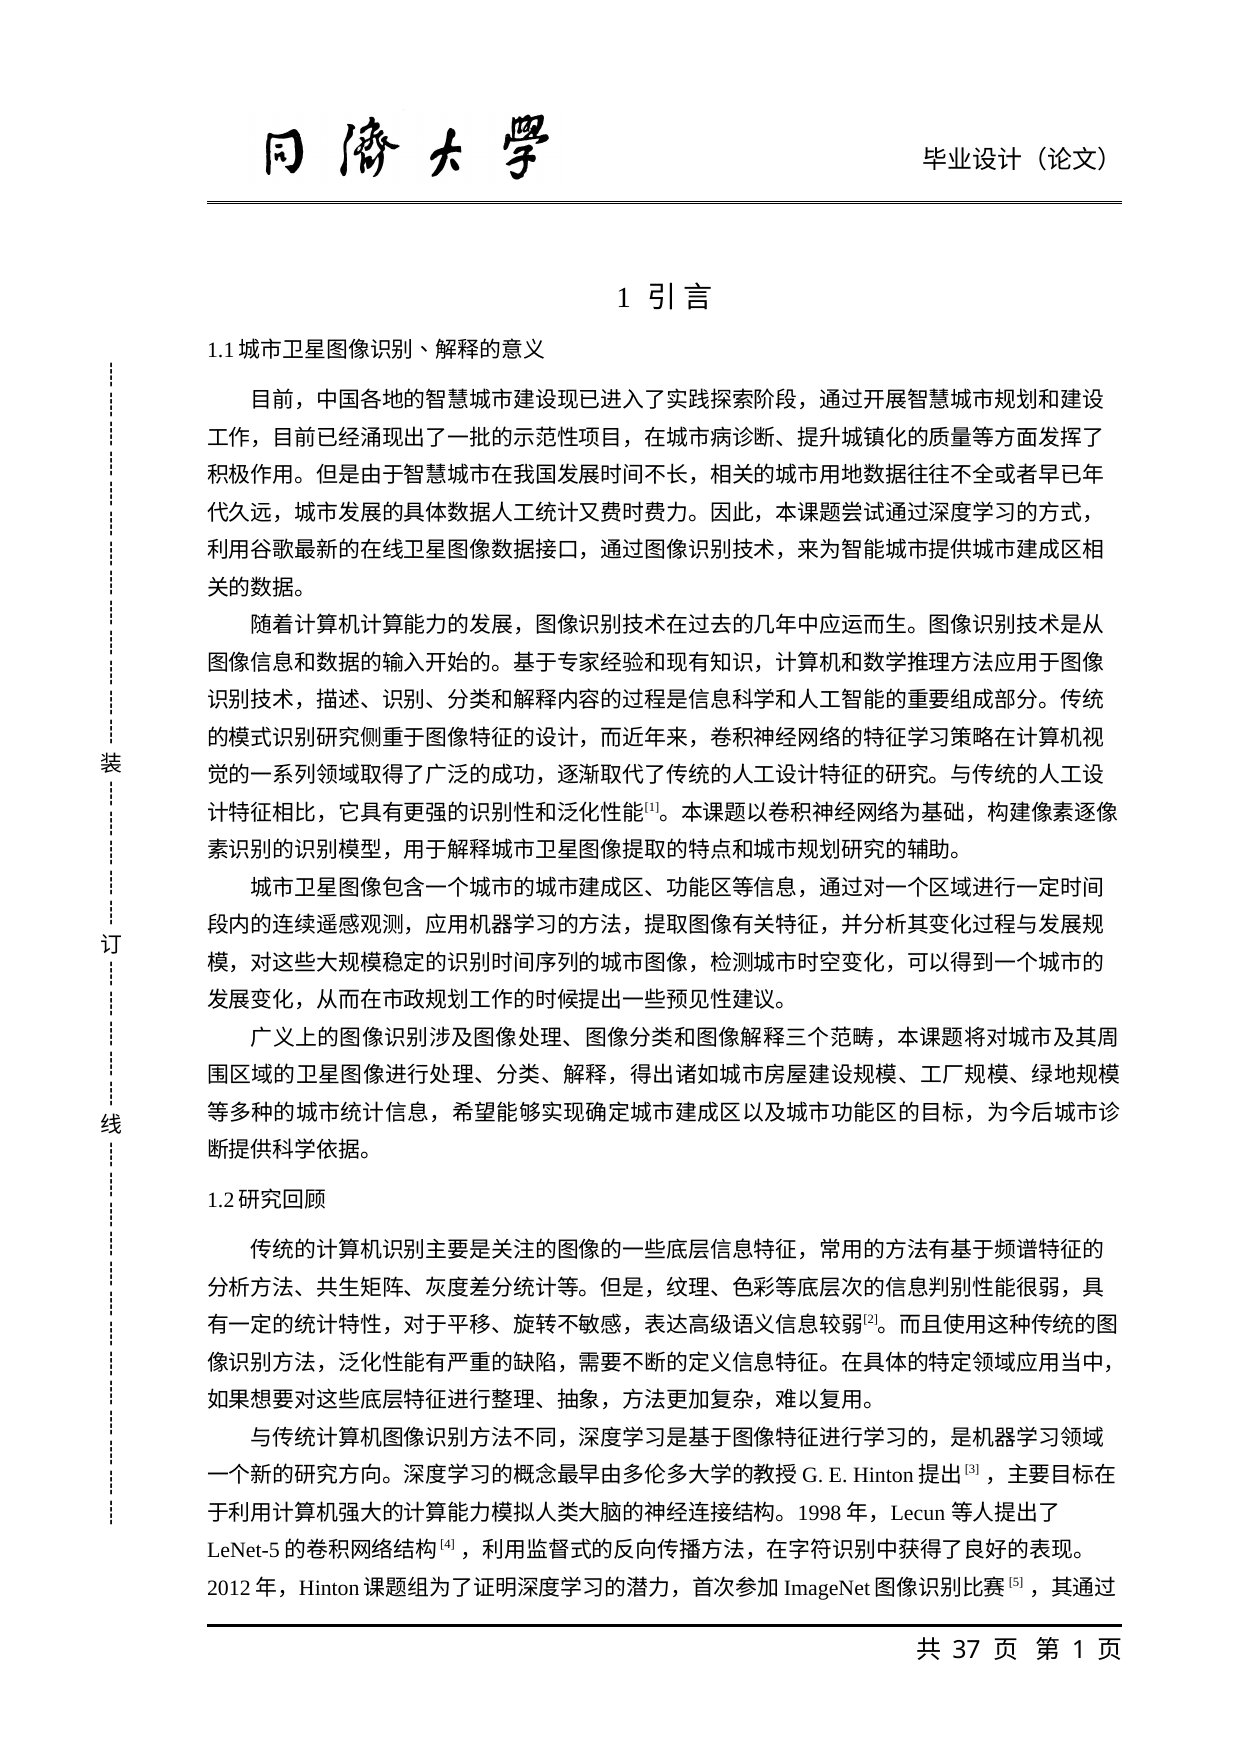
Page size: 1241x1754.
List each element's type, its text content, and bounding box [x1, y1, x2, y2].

subtitle 1.2研究回顾 [207, 1178, 1122, 1215]
text 广义上的图像识别涉及图像处理、图像分类和图像解释三个范畴，本课题将对城市及其周围区域的卫星图像进行处理、分类、解释，得出诸如城市房屋建设规模、工厂规模、绿地规模等多种的城市统计信息，希望能够实现确定城市建成区以及城市功能区的目标，为今后城市诊断提供科学依据。 [207, 1015, 1122, 1165]
text 城市卫星图像包含一个城市的城市建成区、功能区等信息，通过对一个区域进行一定时间段内的连续遥感观测，应用机器学习的方法，提取图像有关特征，并分析其变化过程与发展规模，对这些大规模稳定的识别时间序列的城市图像，检测城市时空变化，可以得到一个城市的发展变化，从而在市政规划工作的时候提出一些预见性建议。 [207, 865, 1122, 1015]
text 随着计算机计算能力的发展，图像识别技术在过去的几年中应运而生。图像识别技术是从图像信息和数据的输入开始的。基于专家经验和现有知识，计算机和数学推理方法应用于图像识别技术，描述、识别、分类和解释内容的过程是信息科学和人工智能的重要组成部分。传统的模式识别研究侧重于图像特征的设计，而近年来，卷积神经网络的特征学习策略在计算机视觉的一系列领域取得了广泛的成功，逐渐取代了传统的人工设计特征的研究。与传统的人工设计特征相比，它具有更强的识别性和泛化性能[1]。本课题以卷积神经网络为基础，构建像素逐像素识别的识别模型，用于解释城市卫星图像提取的特点和城市规划研究的辅助。 [207, 603, 1122, 865]
subtitle 1.1城市卫星图像识别、解释的意义 [207, 328, 1122, 365]
text 传统的计算机识别主要是关注的图像的一些底层信息特征，常用的方法有基于频谱特征的分析方法、共生矩阵、灰度差分统计等。但是，纹理、色彩等底层次的信息判别性能很弱，具有一定的统计特性，对于平移、旋转不敏感，表达高级语义信息较弱[2]。而且使用这种传统的图像识别方法，泛化性能有严重的缺陷，需要不断的定义信息特征。在具体的特定领域应用当中，如果想要对这些底层特征进行整理、抽象，方法更加复杂，难以复用。 [207, 1228, 1122, 1415]
text 目前，中国各地的智慧城市建设现已进入了实践探索阶段，通过开展智慧城市规划和建设工作，目前已经涌现出了一批的示范性项目，在城市病诊断、提升城镇化的质量等方面发挥了积极作用。但是由于智慧城市在我国发展时间不长，相关的城市用地数据往往不全或者早已年代久远，城市发展的具体数据人工统计又费时费力。因此，本课题尝试通过深度学习的方式，利用谷歌最新的在线卫星图像数据接口，通过图像识别技术，来为智能城市提供城市建成区相关的数据。 [207, 378, 1122, 603]
picture [244, 106, 567, 185]
subtitle 1 引 言 [207, 278, 1122, 315]
